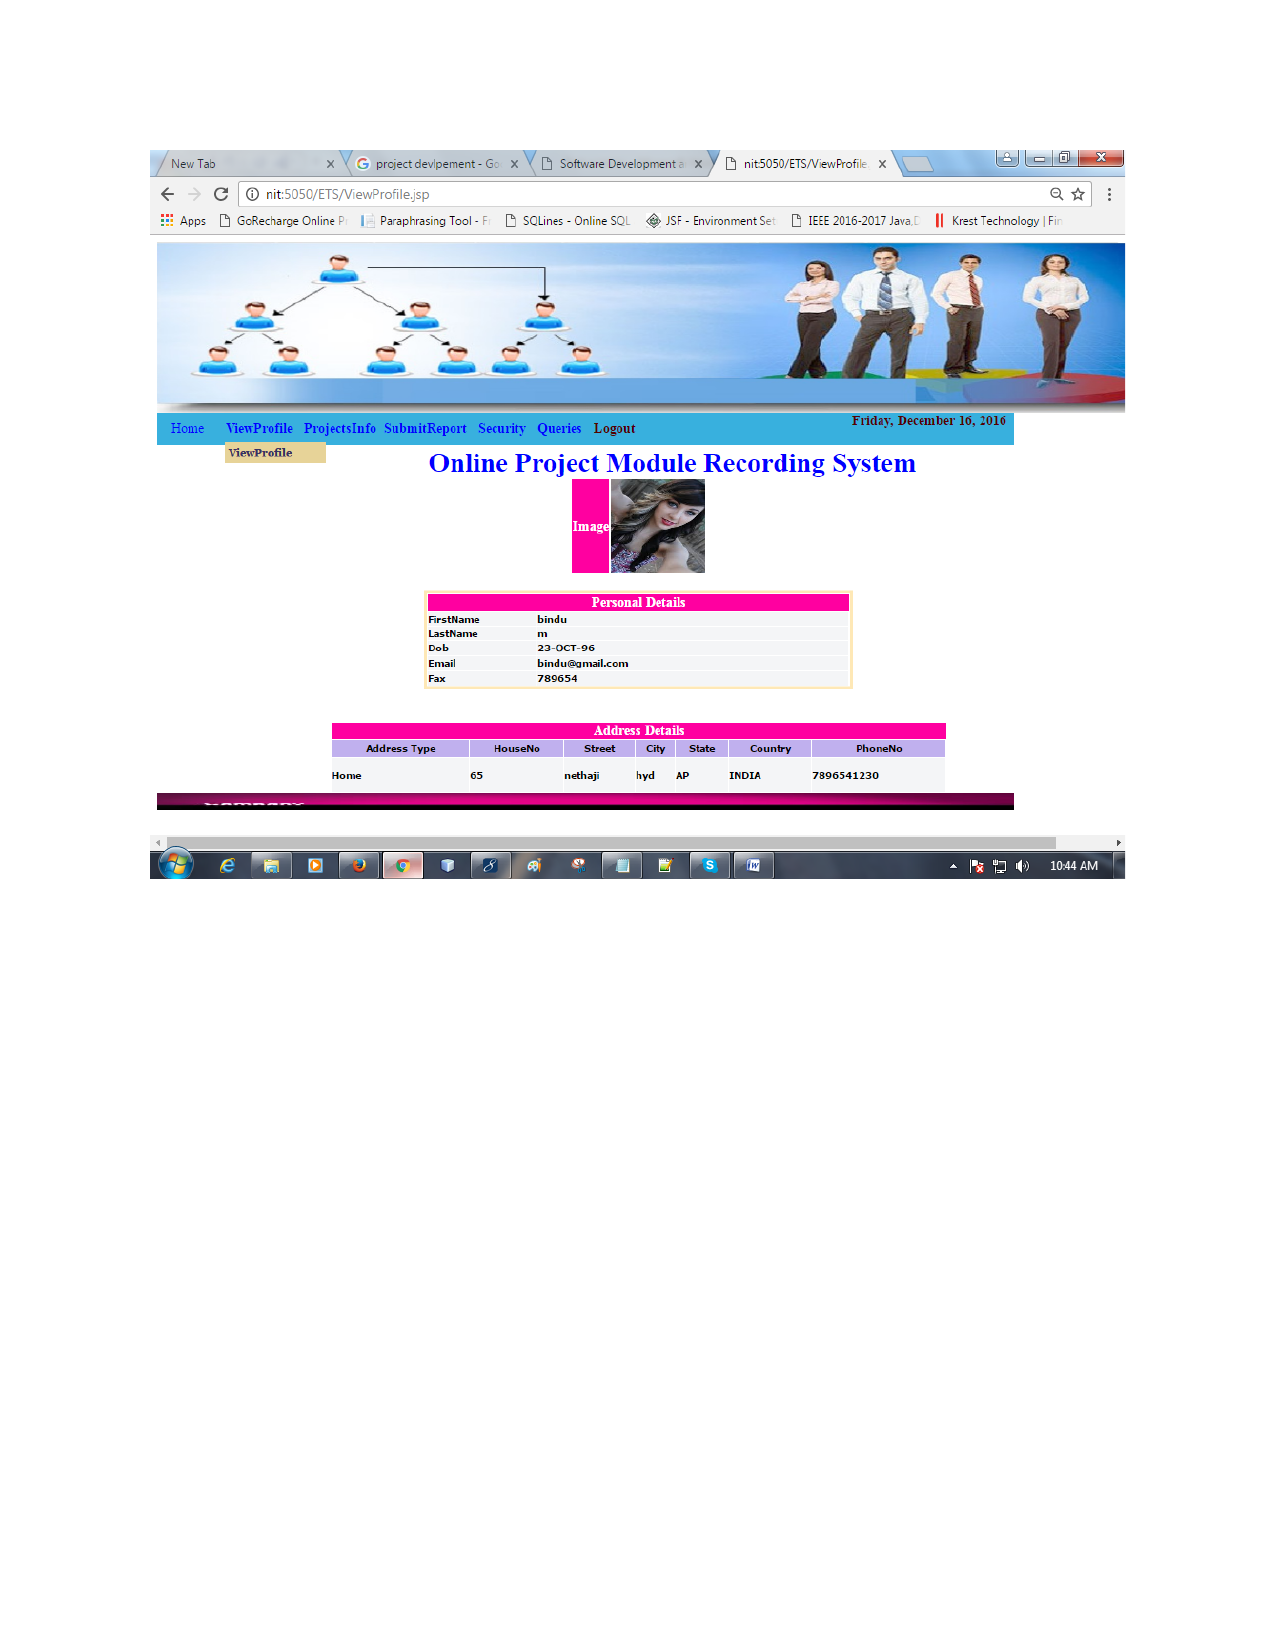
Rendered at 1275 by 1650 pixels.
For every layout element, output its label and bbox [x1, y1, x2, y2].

picture [150, 150, 1125, 879]
